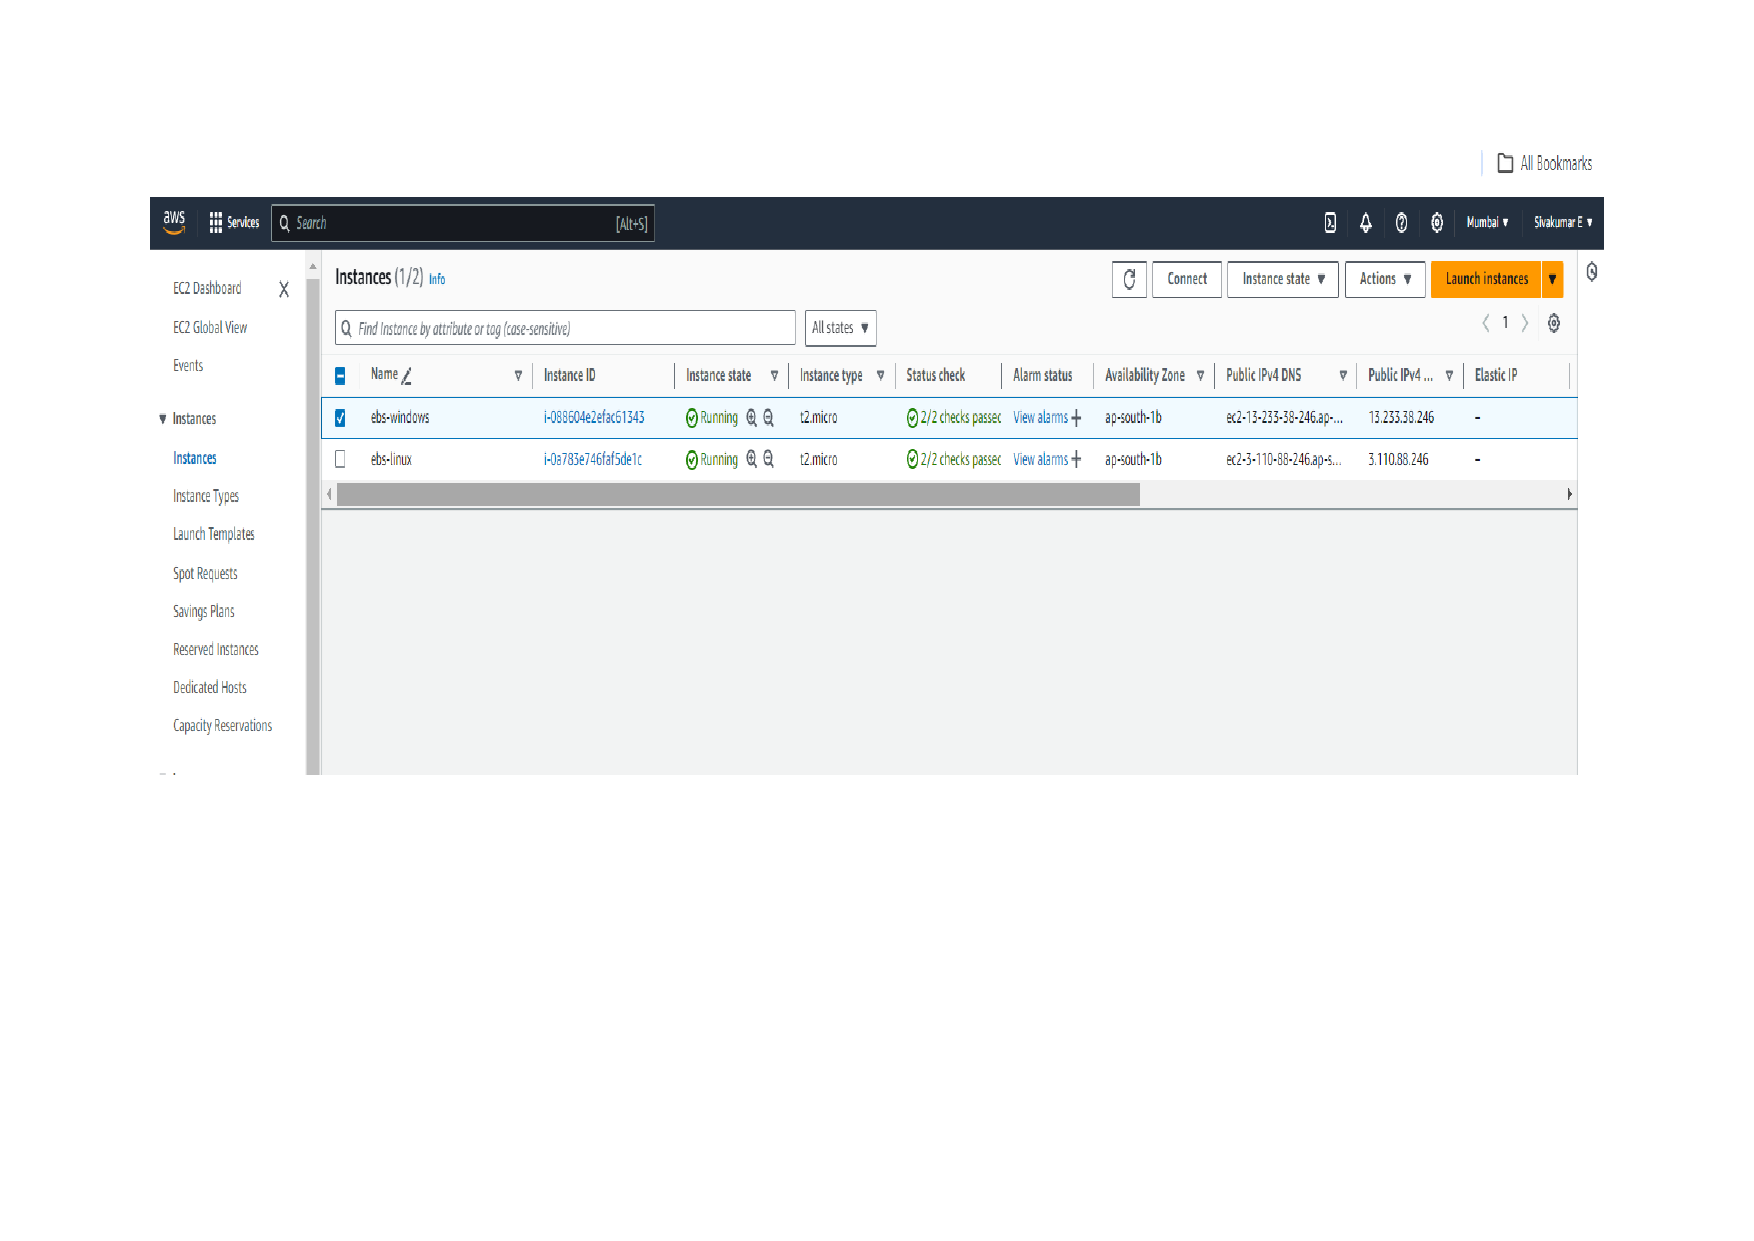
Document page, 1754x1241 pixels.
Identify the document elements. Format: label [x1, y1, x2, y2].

picture [150, 150, 1604, 775]
